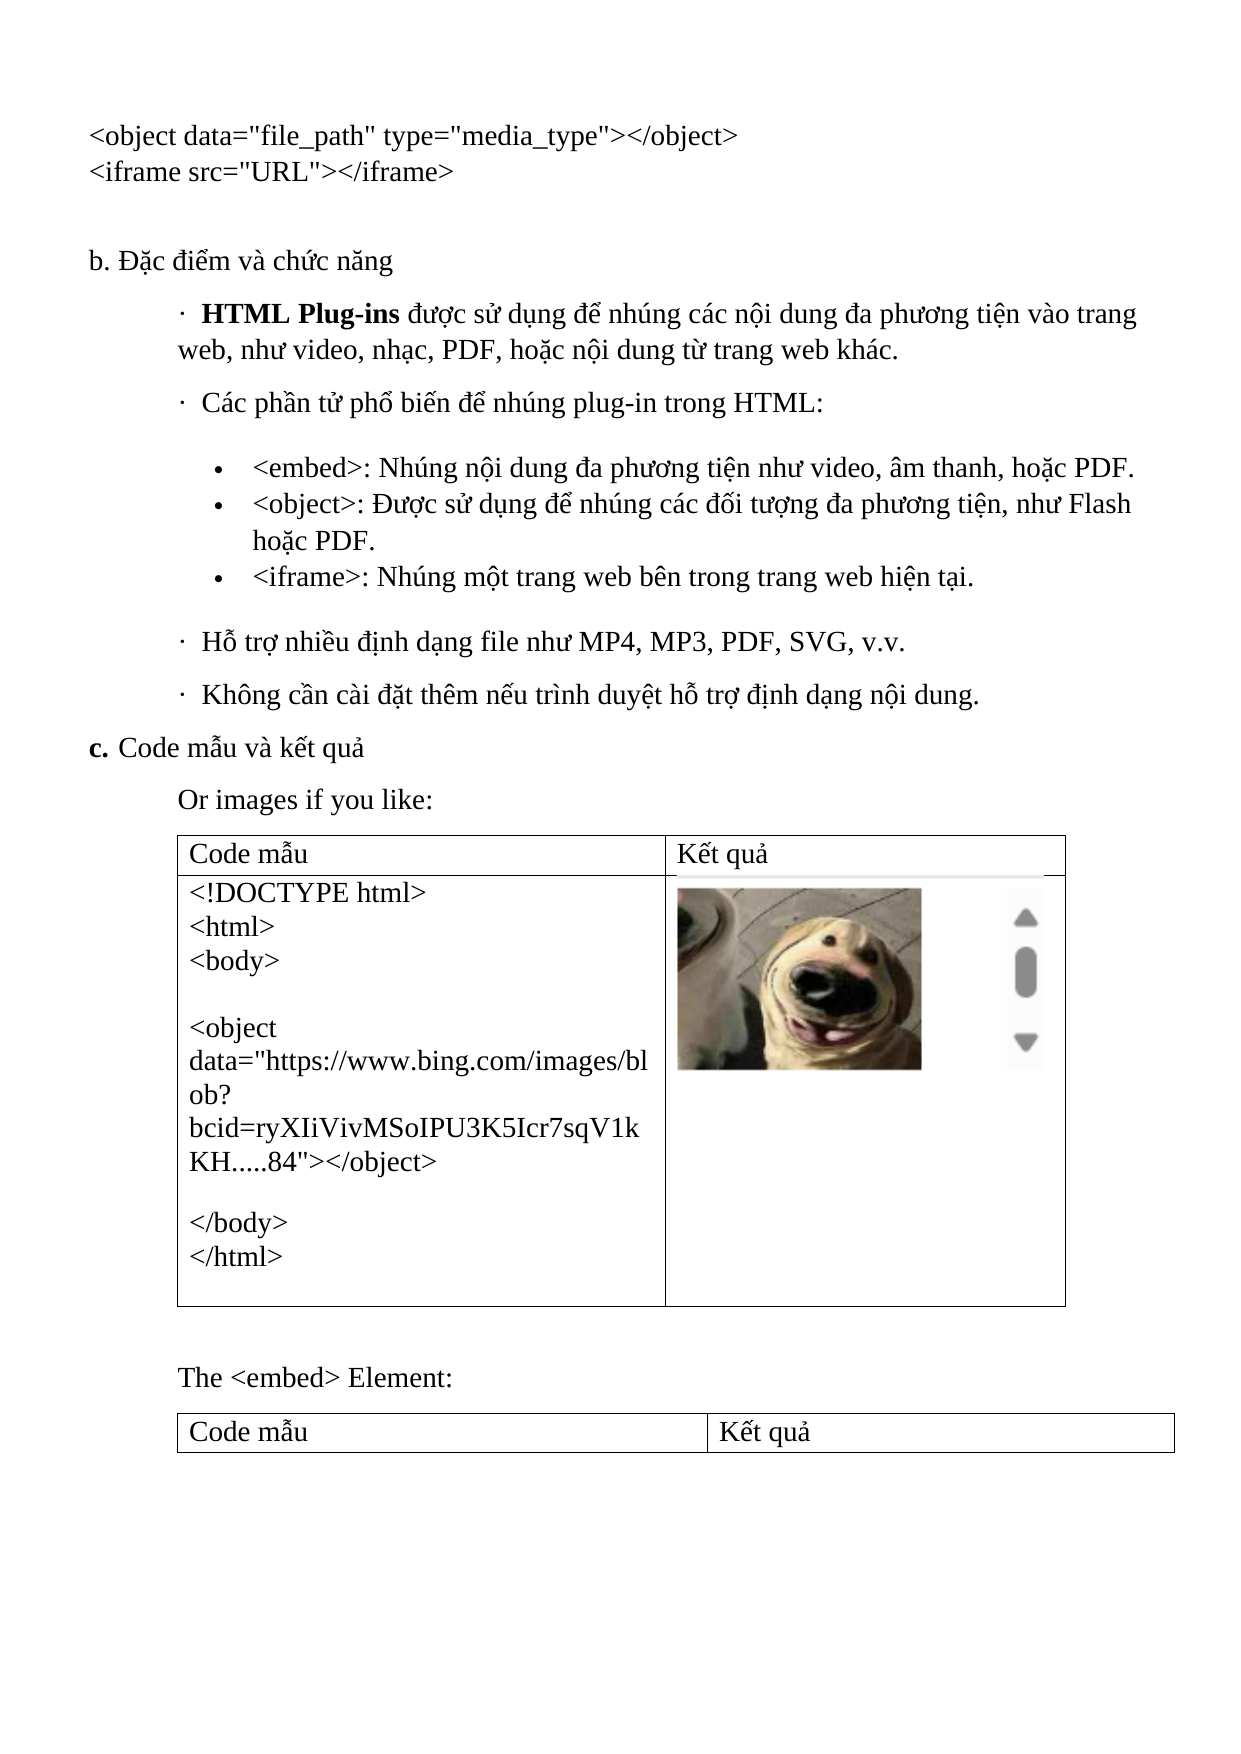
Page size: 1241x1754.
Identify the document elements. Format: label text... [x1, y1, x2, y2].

text · Không cần cài đặt thêm nếu trình duyệt hỗ trợ định dạng nội dung. [177, 677, 1152, 710]
text Or images if you like: [177, 782, 1152, 816]
list <object data="file_path" type="media_type"></object> [88, 118, 1152, 152]
list <object>: Được sử dụng để nhúng các đối tượng đa phương tiện, như Flash hoặc PDF. [215, 486, 1152, 556]
text The <embed> Element: [177, 1360, 1152, 1393]
table_header Kết quả [708, 1414, 1174, 1452]
table_cell [666, 876, 1065, 1306]
list <iframe>: Nhúng một trang web bên trong trang web hiện tại. [215, 559, 1152, 592]
table_cell <!DOCTYPE html> <html> <body> <object data="https://www.bing.com/images/blob?bcid=ryXIiVivMSoIPU3K5Icr7sqV1kKH.....84"></object> </body> </html> [178, 876, 665, 1306]
text · HTML Plug-ins được sử dụng để nhúng các nội dung đa phương tiện vào trang web, như video, nhạc, PDF, hoặc nội dung từ trang web khác. [177, 296, 1152, 366]
table_header Kết quả [666, 836, 1065, 874]
text · Các phần tử phổ biến để nhúng plug-in trong HTML: [177, 385, 1152, 418]
list <iframe src="URL"></iframe> [88, 154, 1152, 188]
list Code mẫu và kết quả [88, 730, 1152, 763]
list Đặc điểm và chức năng [88, 243, 1152, 277]
table_header Code mẫu [178, 1414, 707, 1452]
list <embed>: Nhúng nội dung đa phương tiện như video, âm thanh, hoặc PDF. [215, 450, 1152, 484]
picture [676, 875, 1044, 1088]
text · Hỗ trợ nhiều định dạng file như MP4, MP3, PDF, SVG, v.v. [177, 624, 1152, 658]
table_header Code mẫu [178, 836, 665, 874]
